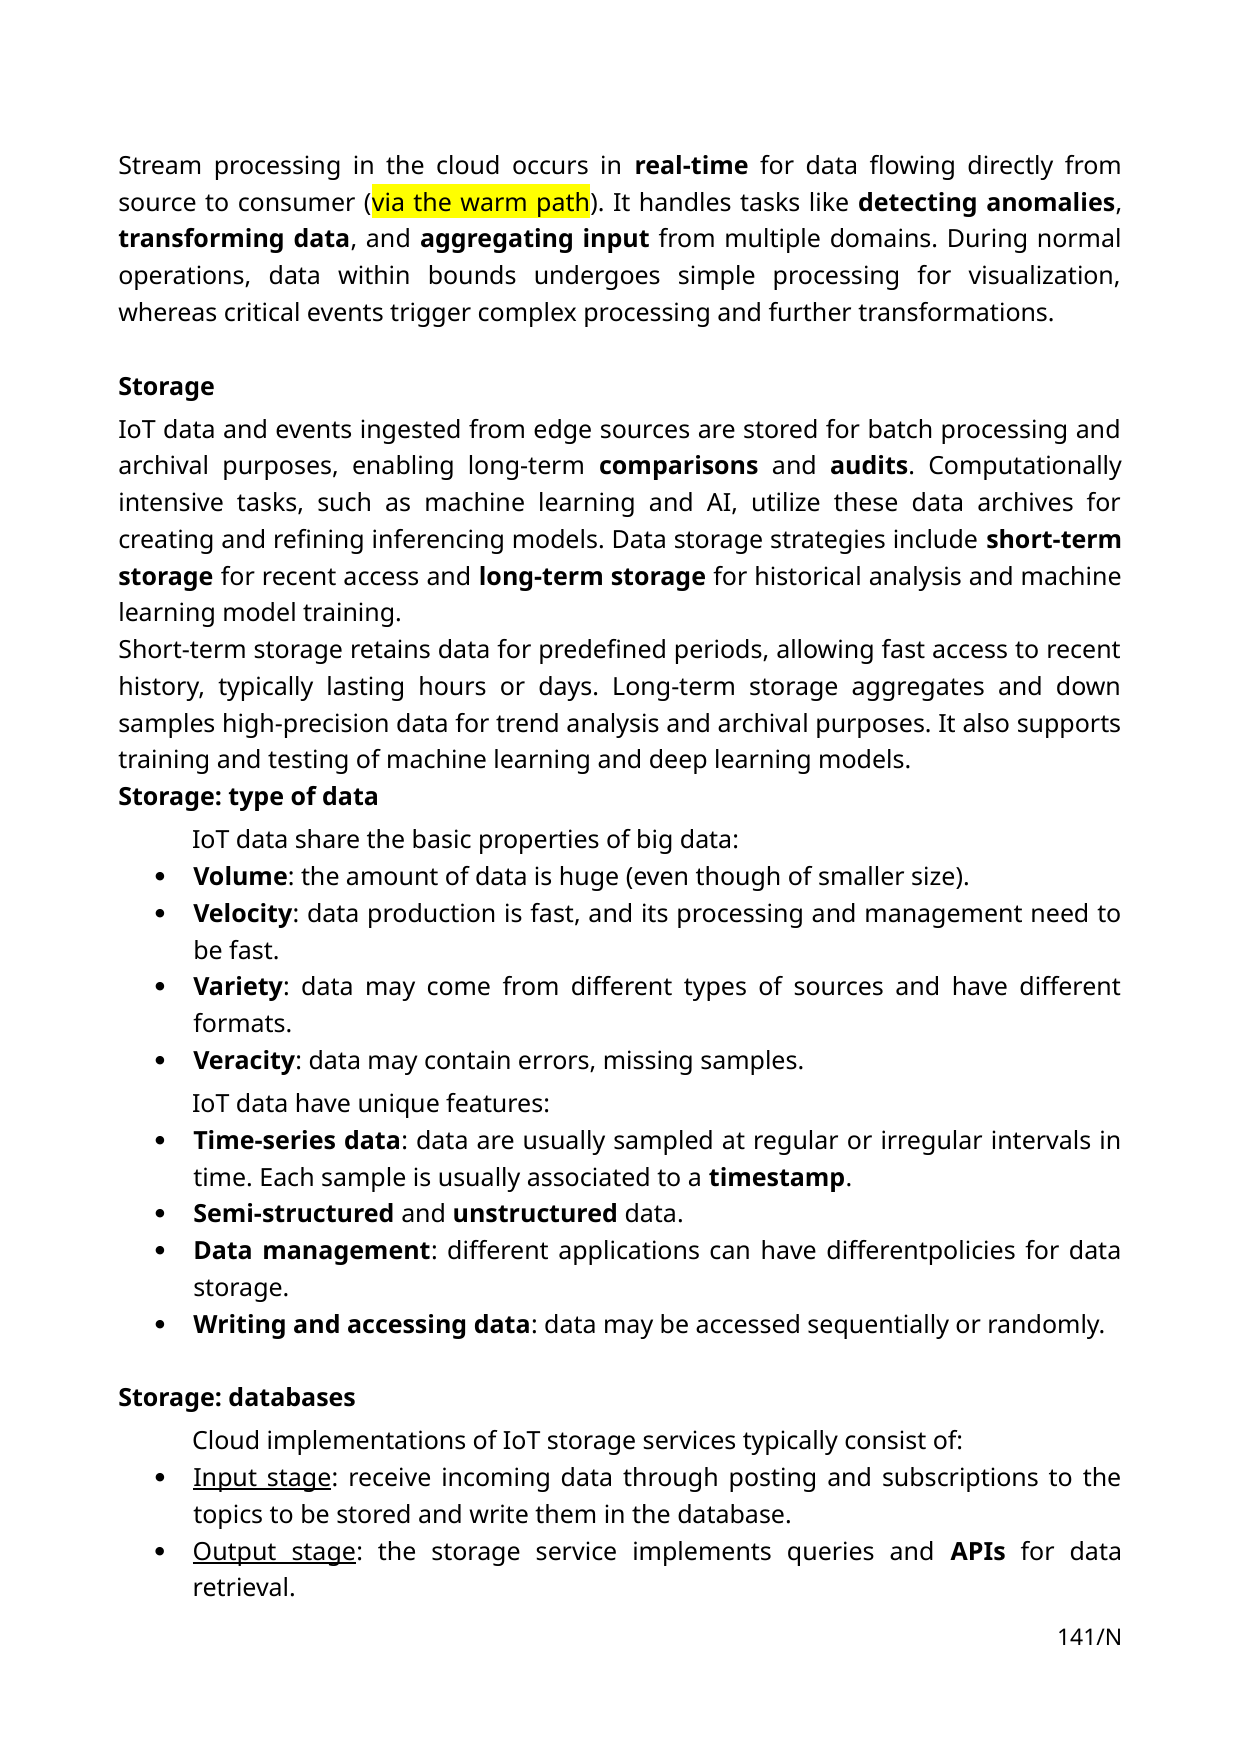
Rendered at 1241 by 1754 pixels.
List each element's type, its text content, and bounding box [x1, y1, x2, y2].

list Volume: the amount of data is huge (even though of smaller size). [156, 859, 1122, 893]
list Writing and accessing data: data may be accessed sequentially or randomly. [156, 1306, 1122, 1340]
list IoT data share the basic properties of big data: [118, 822, 1122, 856]
text IoT data and events ingested from edge sources are stored for batch processing and archival purposes, enabling long-term comparisons and audits. Computationally intensive tasks, such as machine learning and AI, utilize these data archives for creating and refining inferencing models. Data storage strategies include short-term storage for recent access and long-term storage for historical analysis and machine learning model training. [118, 411, 1122, 629]
text Storage: type of data [118, 779, 1122, 813]
list Velocity: data production is fast, and its processing and management need to be fast. [156, 896, 1122, 966]
list Semi-structured and unstructured data. [156, 1196, 1122, 1230]
text Storage [118, 368, 1122, 402]
text Stream processing in the cloud occurs in real-time for data flowing directly from source to consumer (via the warm path). It handles tasks like detecting anomalies, transforming data, and aggregating input from multiple domains. During normal operations, data within bounds undergoes simple processing for visualization, whereas critical events trigger complex processing and further transformations. [118, 148, 1122, 329]
list Time-series data: data are usually sampled at regular or irregular intervals in time. Each sample is usually associated to a timestamp. [156, 1122, 1122, 1193]
text Storage: databases [118, 1380, 1122, 1414]
list IoT data have unique features: [118, 1086, 1122, 1120]
list Variety: data may come from different types of sources and have different formats. [156, 969, 1122, 1040]
text Short-term storage retains data for predefined periods, allowing fast access to recent history, typically lasting hours or days. Long-term storage aggregates and down samples high-precision data for trend analysis and archival purposes. It also supports training and testing of machine learning and deep learning models. [118, 632, 1122, 776]
list Output stage: the storage service implements queries and APIs for data retrieval. [155, 1533, 1122, 1604]
list Veracity: data may contain errors, missing samples. [156, 1043, 1122, 1077]
list Data management: different applications can have differentpolicies for data storage. [156, 1233, 1122, 1303]
list Cloud implementations of IoT storage services typically consist of: [118, 1423, 1122, 1457]
list Input stage: receive incoming data through posting and subscriptions to the topics to be stored and write them in the database. [156, 1459, 1122, 1530]
